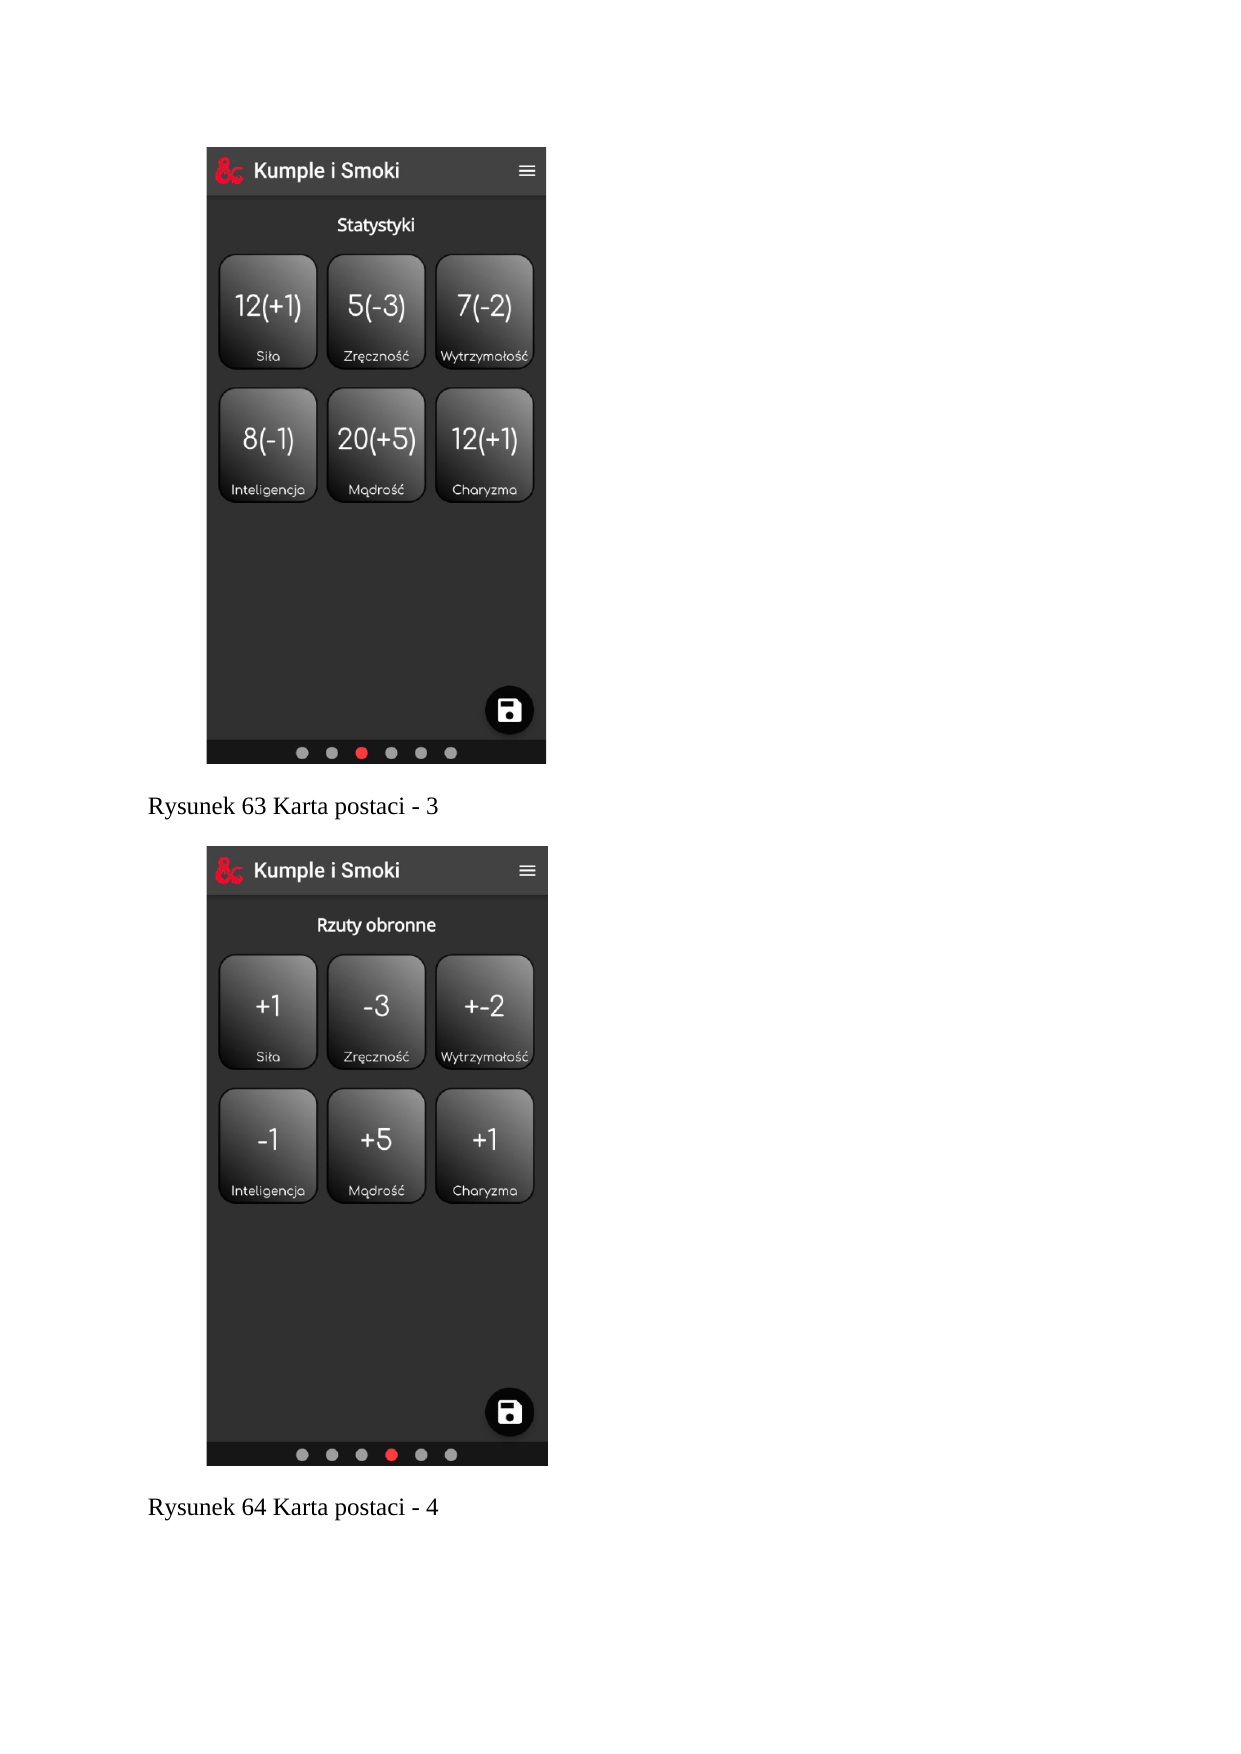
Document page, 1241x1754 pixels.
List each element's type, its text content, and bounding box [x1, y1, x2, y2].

text Rysunek 64 Karta postaci - 4 [148, 1492, 1093, 1521]
picture [206, 846, 548, 1466]
text Rysunek 63 Karta postaci - 3 [148, 791, 1093, 819]
picture [206, 147, 547, 764]
